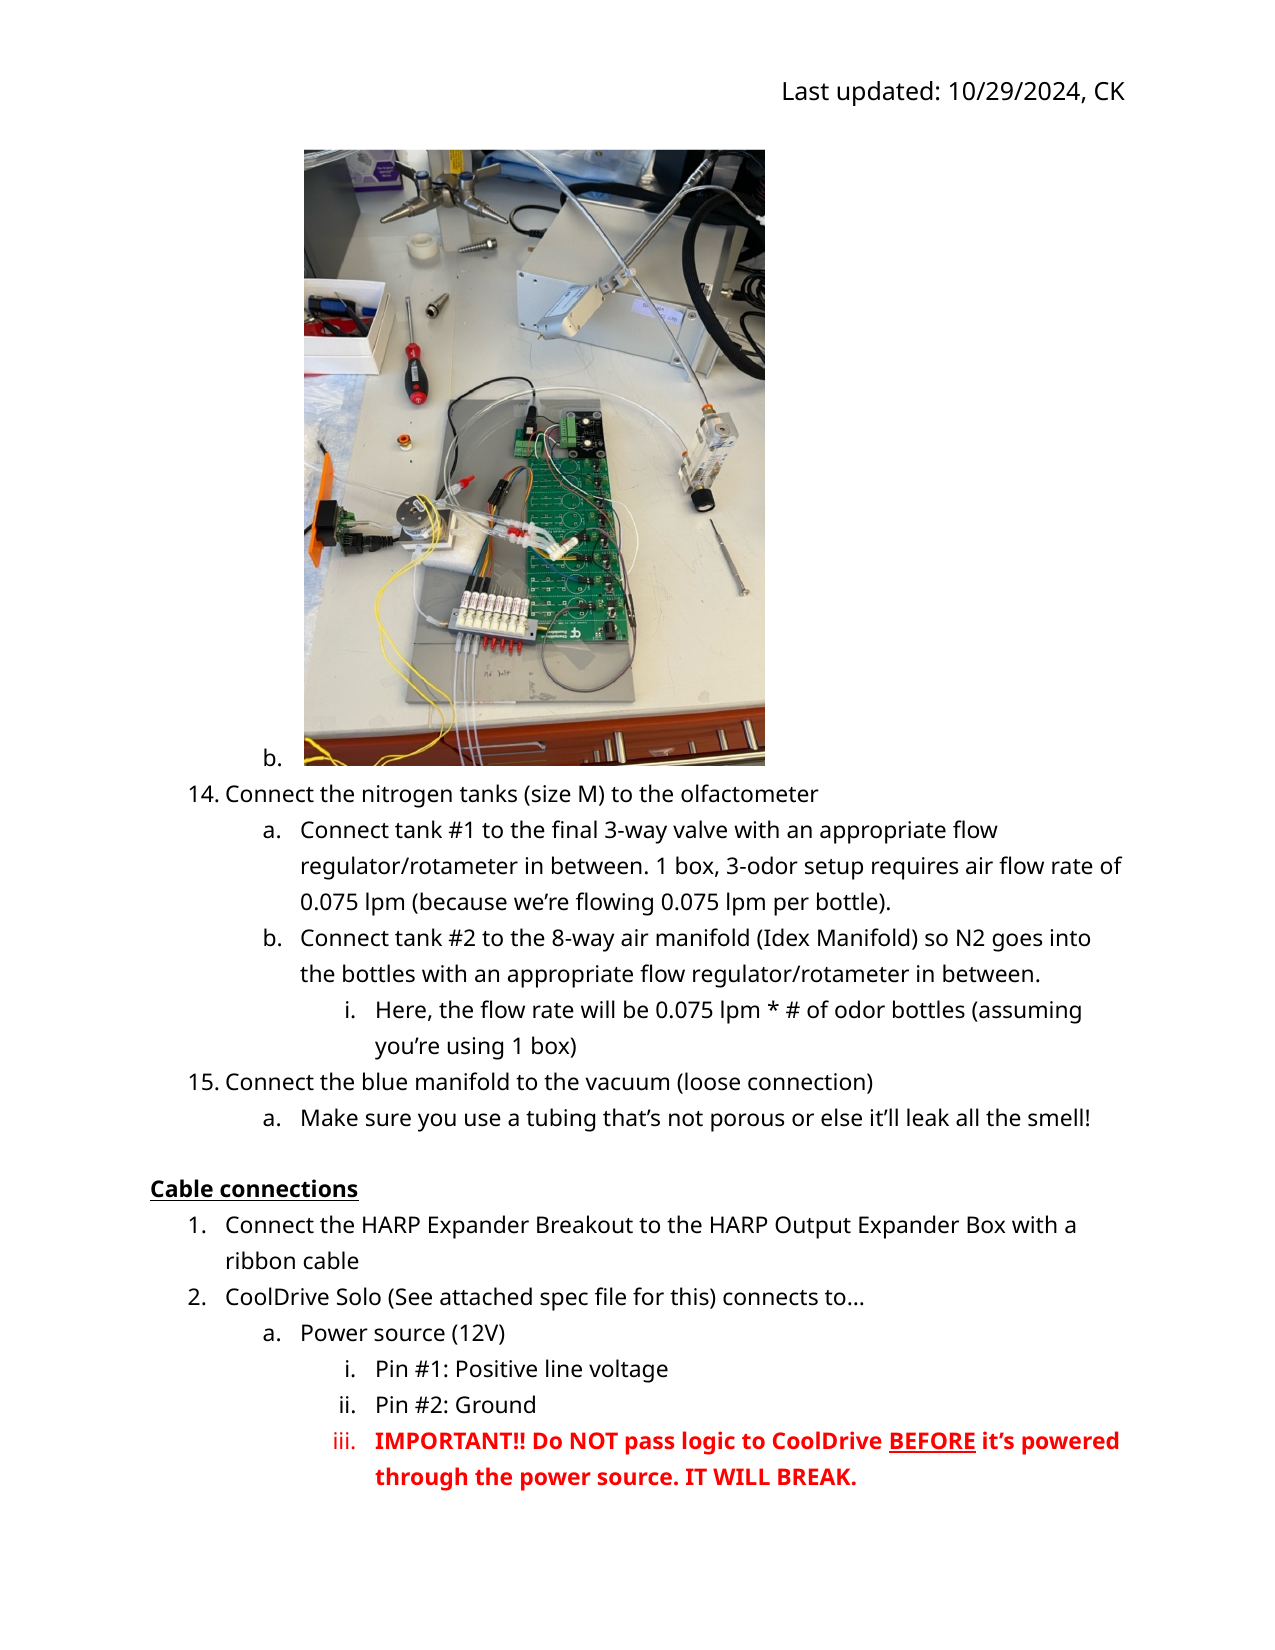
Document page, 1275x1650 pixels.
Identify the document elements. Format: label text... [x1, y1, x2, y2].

list CoolDrive Solo (See attached spec file for this) connects to… [187, 1281, 1125, 1312]
list Here, the flow rate will be 0.075 lpm * # of odor bottles (assuming you’re using 1 box) [356, 994, 1125, 1061]
list Pin #2: Ground [356, 1389, 1125, 1420]
list IMPORTANT!! Do NOT pass logic to CoolDrive BEFORE it’s powered through the power source. IT WILL BREAK. [356, 1425, 1125, 1492]
list Connect the HARP Expander Breakout to the HARP Output Expander Box with a ribbon cable [187, 1209, 1125, 1276]
list Connect the blue manifold to the vacuum (loose connection) [187, 1066, 1125, 1097]
list Pin #1: Positive line voltage [356, 1353, 1125, 1384]
list Connect the nitrogen tanks (size M) to the olfactometer [187, 778, 1125, 809]
text Cable connections [150, 1173, 1125, 1204]
list Connect tank #1 to the final 3-way valve with an appropriate flow regulator/rotameter in between. 1 box, 3-odor setup requires air flow rate of 0.075 lpm (because we’re flowing 0.075 lpm per bottle). [262, 814, 1125, 917]
list Make sure you use a tubing that’s not porous or else it’ll leak all the smell! [262, 1101, 1125, 1133]
list Connect tank #2 to the 8-way air manifold (Idex Manifold) so N2 goes into the bottles with an appropriate flow regulator/rotameter in between. [262, 922, 1125, 989]
list Power source (12V) [262, 1317, 1125, 1348]
picture [304, 150, 765, 765]
